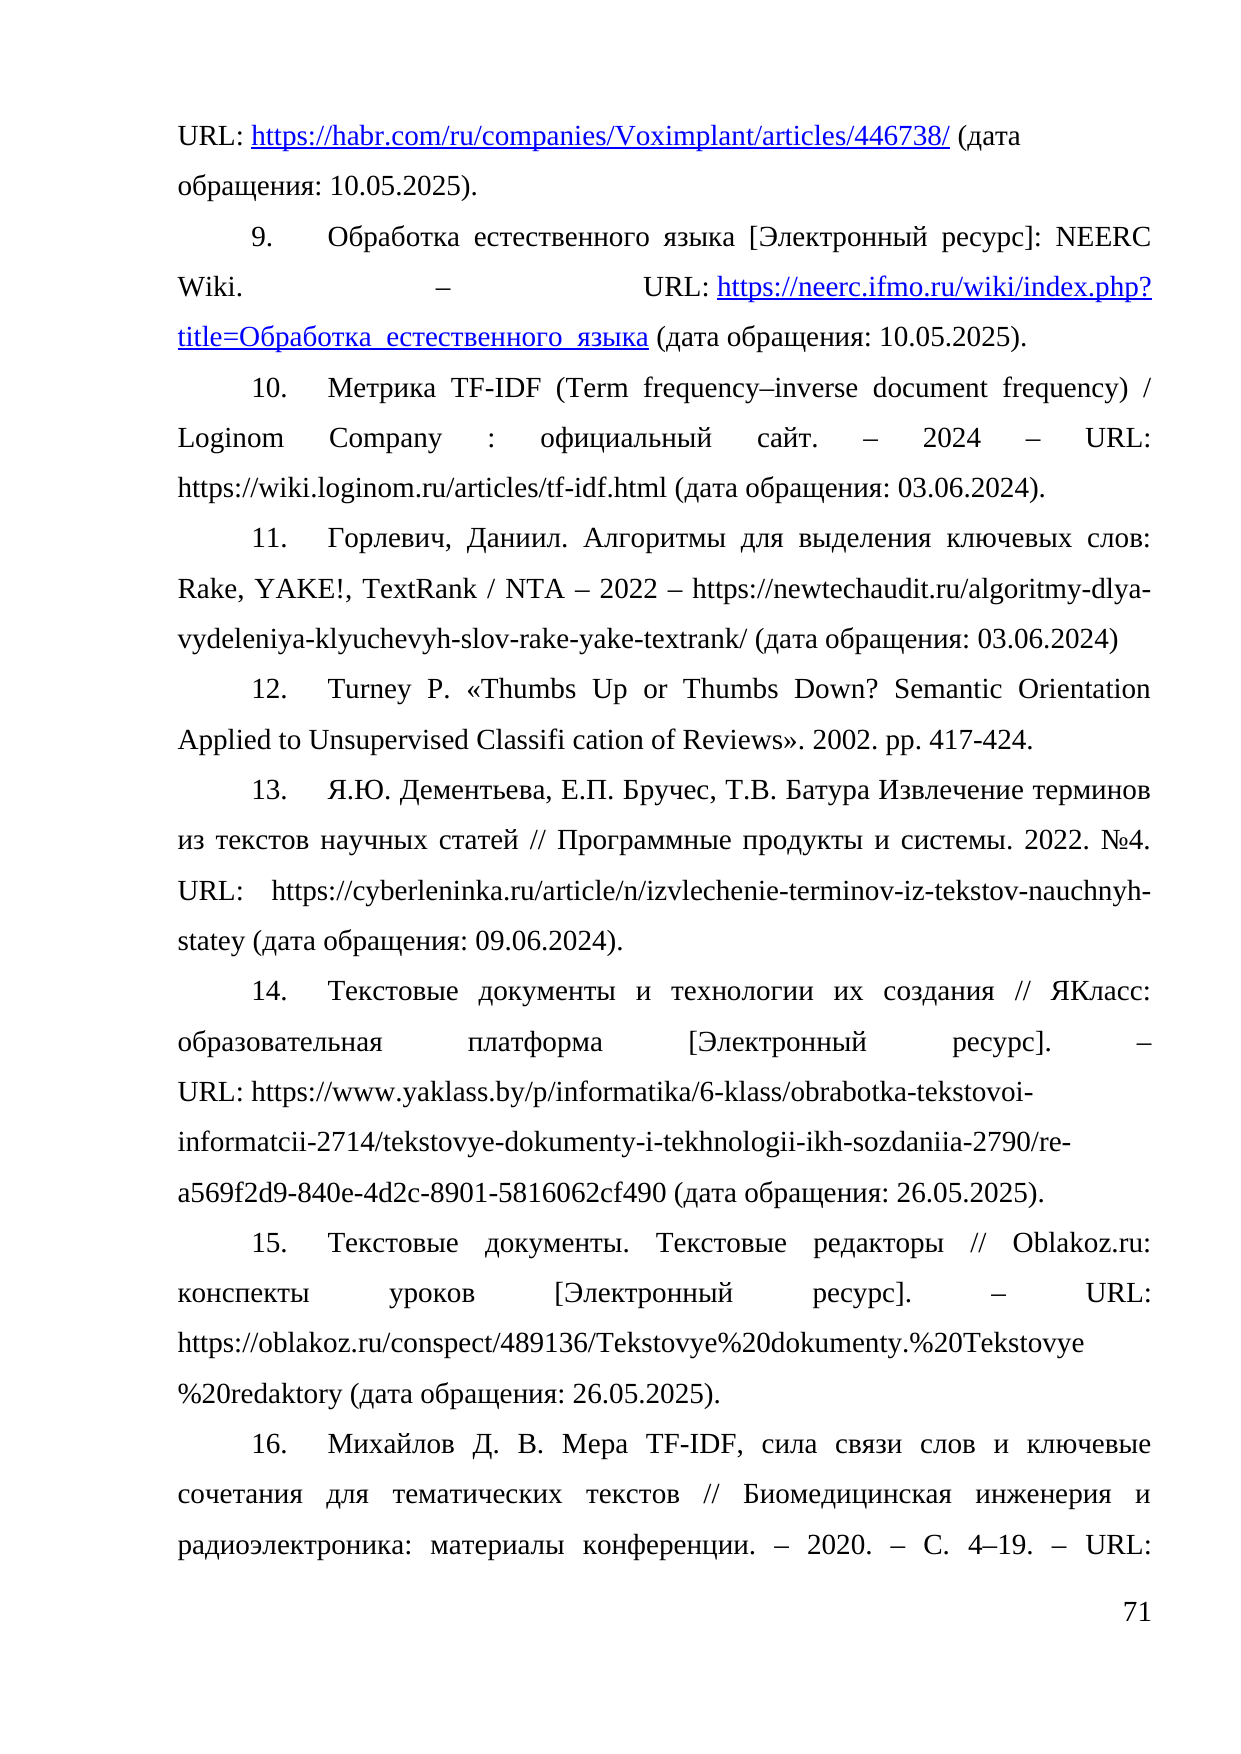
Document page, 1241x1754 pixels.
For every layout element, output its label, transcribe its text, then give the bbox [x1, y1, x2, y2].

list Я.Ю. Дементьева, Е.П. Бручес, Т.В. Батура Извлечение терминов из текстов научных статей // Программные продукты и системы. 2022. №4. URL: https://cyberleninka.ru/article/n/izvlechenie-terminov-iz-tekstov-nauchnyh-statey (дата обращения: 09.06.2024). [177, 772, 1152, 957]
list Обработка естественного языка [Электронный ресурс]: NEERC Wiki. – URL: https://neerc.ifmo.ru/wiki/index.php?title=Обработка_естественного_языка (дата обращения: 10.05.2025). [177, 219, 1152, 353]
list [177, 1426, 1152, 1560]
list Горлевич, Даниил. Алгоритмы для выделения ключевых слов: Rake, YAKE!, TextRank / NTA – 2022 – https://newtechaudit.ru/algoritmy-dlya-vydeleniya-klyuchevyh-slov-rake-yake-textrank/ (дата обращения: 03.06.2024) [177, 521, 1152, 655]
list Метрика TF-IDF (Term frequency–inverse document frequency) / Loginom Company : официальный сайт. – 2024 – URL: https://wiki.loginom.ru/articles/tf-idf.html (дата обращения: 03.06.2024). [177, 370, 1152, 504]
list Turney P. «Thumbs Up or Thumbs Down? Semantic Orientation Applied to Unsupervised Classifi cation of Reviews». 2002. pp. 417-424. [177, 672, 1152, 755]
list Текстовые документы и технологии их создания // ЯКласс: образовательная платформа [Электронный ресурс]. – URL: https://www.yaklass.by/p/informatika/6-klass/obrabotka-tekstovoi-informatcii-2714/tekstovye-dokumenty-i-tekhnologii-ikh-sozdaniia-2790/re-a569f2d9-840e-4d2c-8901-5816062cf490 (дата обращения: 26.05.2025). [177, 973, 1152, 1208]
list Текстовые документы. Текстовые редакторы // Oblakoz.ru: конспекты уроков [Электронный ресурс]. – URL: https://oblakoz.ru/conspect/489136/Tekstovye%20dokumenty.%20Tekstovye%20redaktory (дата обращения: 26.05.2025). [177, 1225, 1152, 1409]
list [177, 118, 1152, 202]
